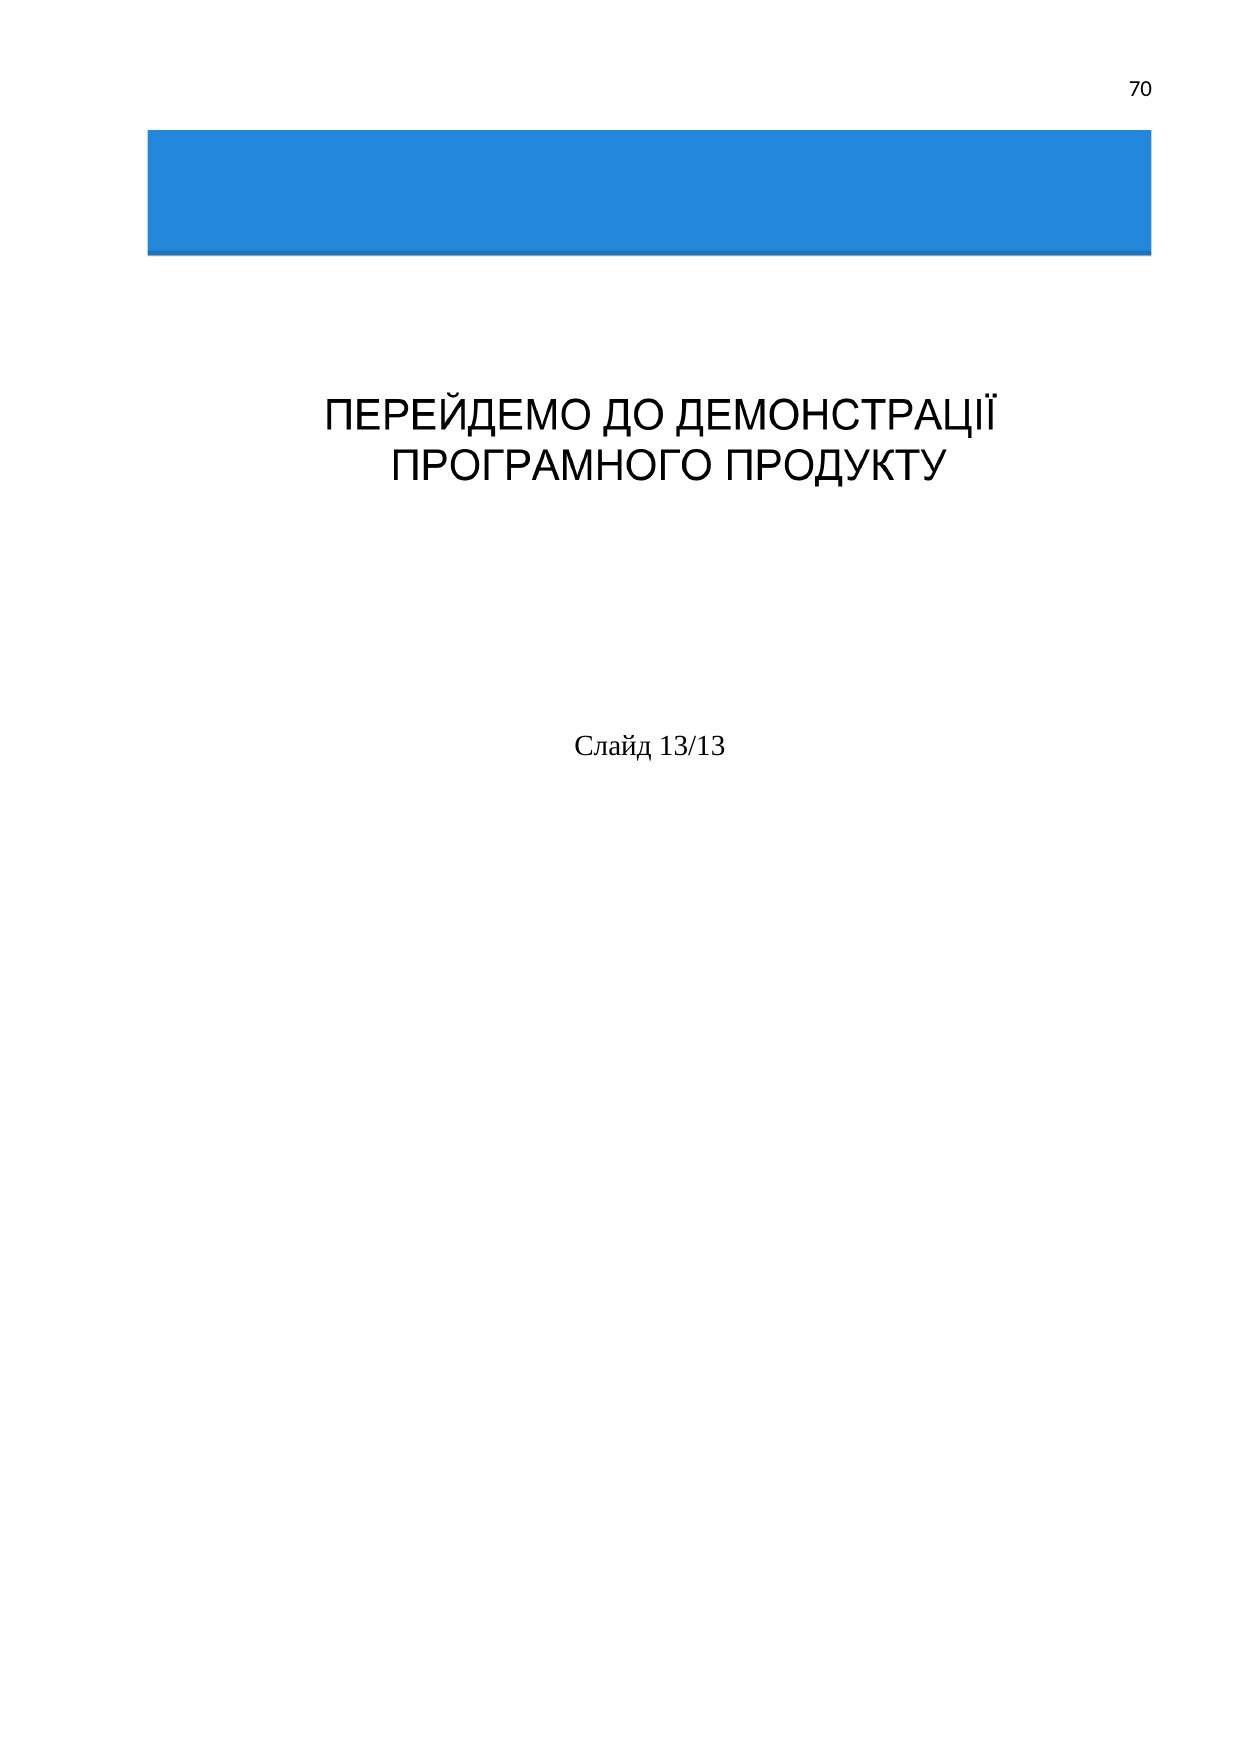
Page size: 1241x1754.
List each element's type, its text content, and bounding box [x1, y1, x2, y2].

text Слайд 13/13 [148, 695, 1152, 762]
picture [147, 130, 1152, 695]
